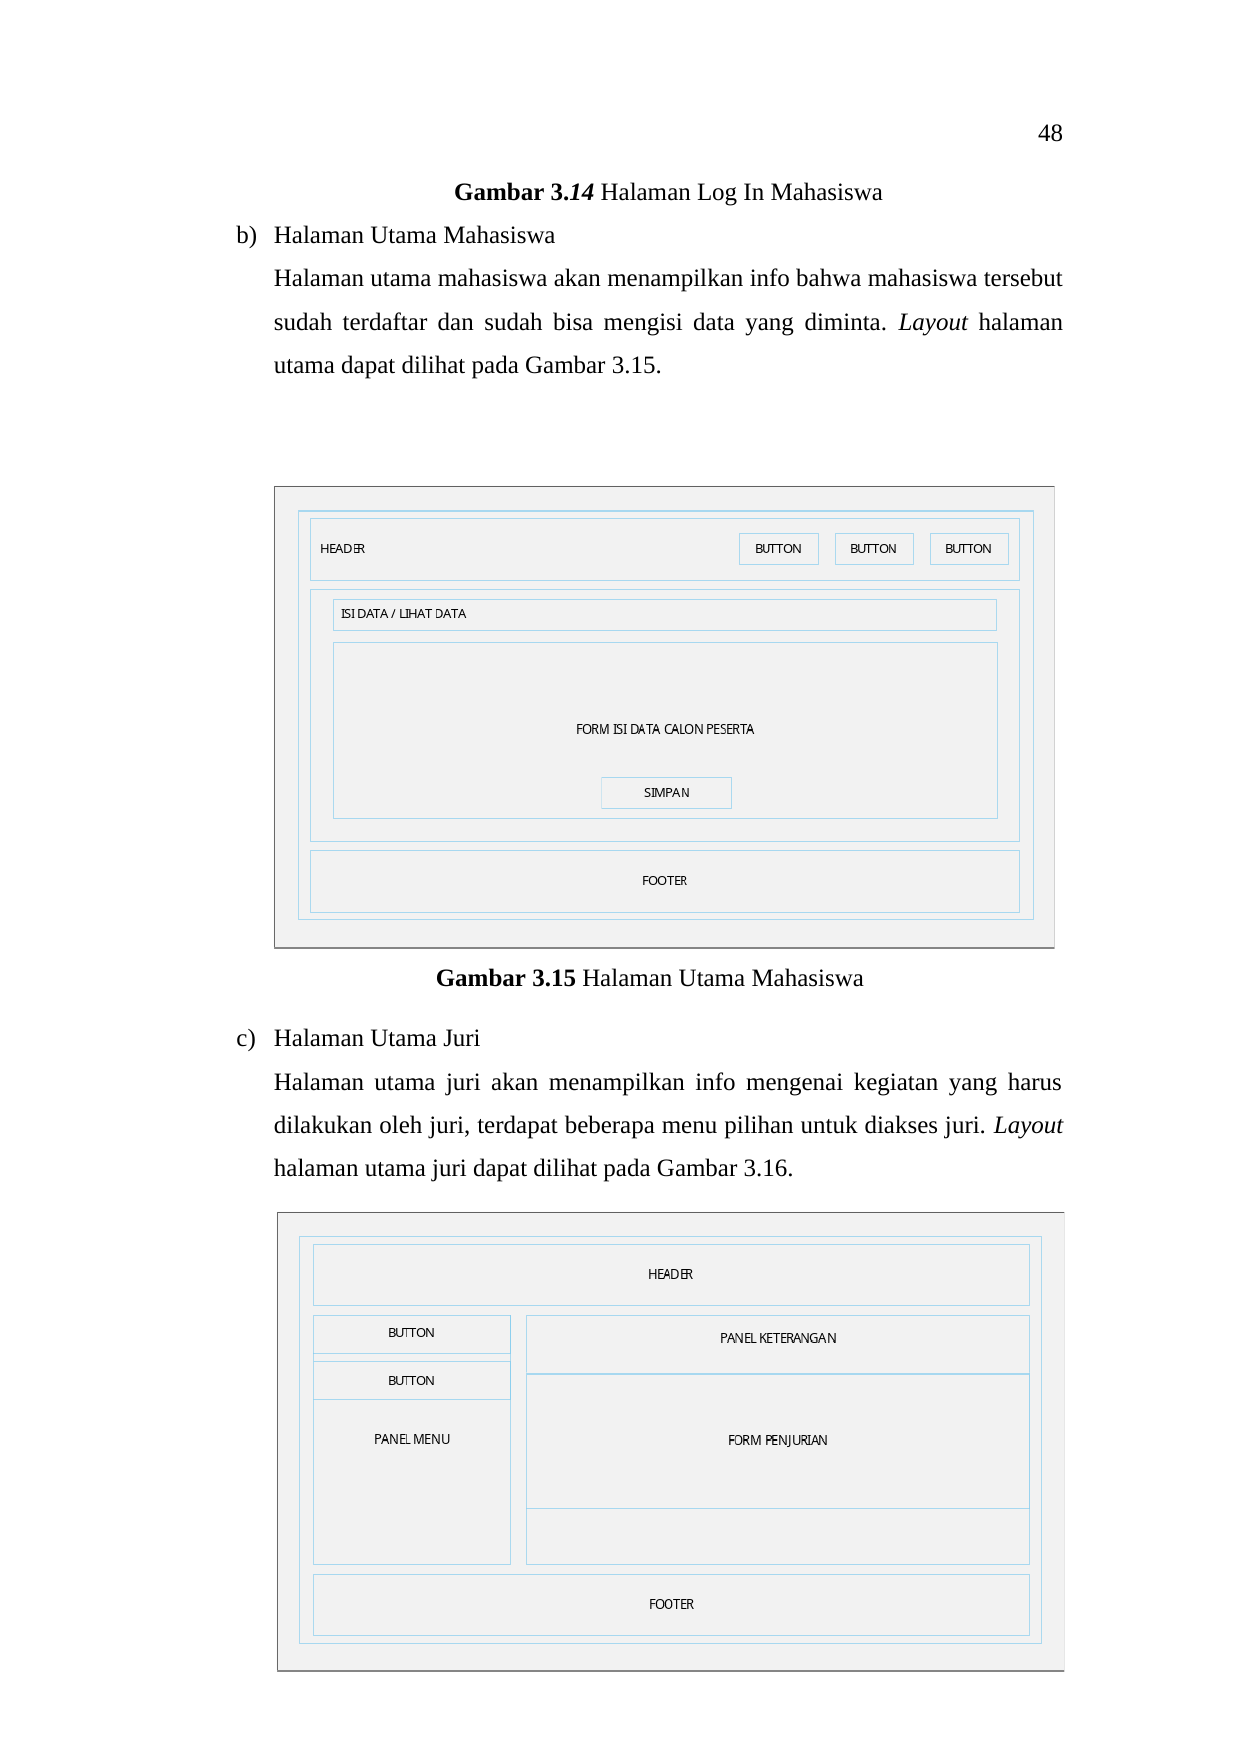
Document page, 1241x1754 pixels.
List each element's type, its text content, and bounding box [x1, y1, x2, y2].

list Halaman Utama Juri [236, 1023, 1063, 1052]
list Halaman utama mahasiswa akan menampilkan info bahwa mahasiswa tersebut sudah terdaftar dan sudah bisa mengisi data yang diminta. Layout halaman utama dapat dilihat pada Gambar 3.15. [274, 263, 1063, 378]
text Gambar 3.15 Halaman Utama Mahasiswa [236, 963, 1063, 992]
list Halaman utama juri akan menampilkan info mengenai kegiatan yang harus dilakukan oleh juri, terdapat beberapa menu pilihan untuk diakses juri. Layout halaman utama juri dapat dilihat pada Gambar 3.16. [274, 1067, 1063, 1182]
list Halaman Utama Mahasiswa [236, 220, 1063, 249]
list Gambar 3.14 Halaman Log In Mahasiswa [274, 177, 1063, 206]
